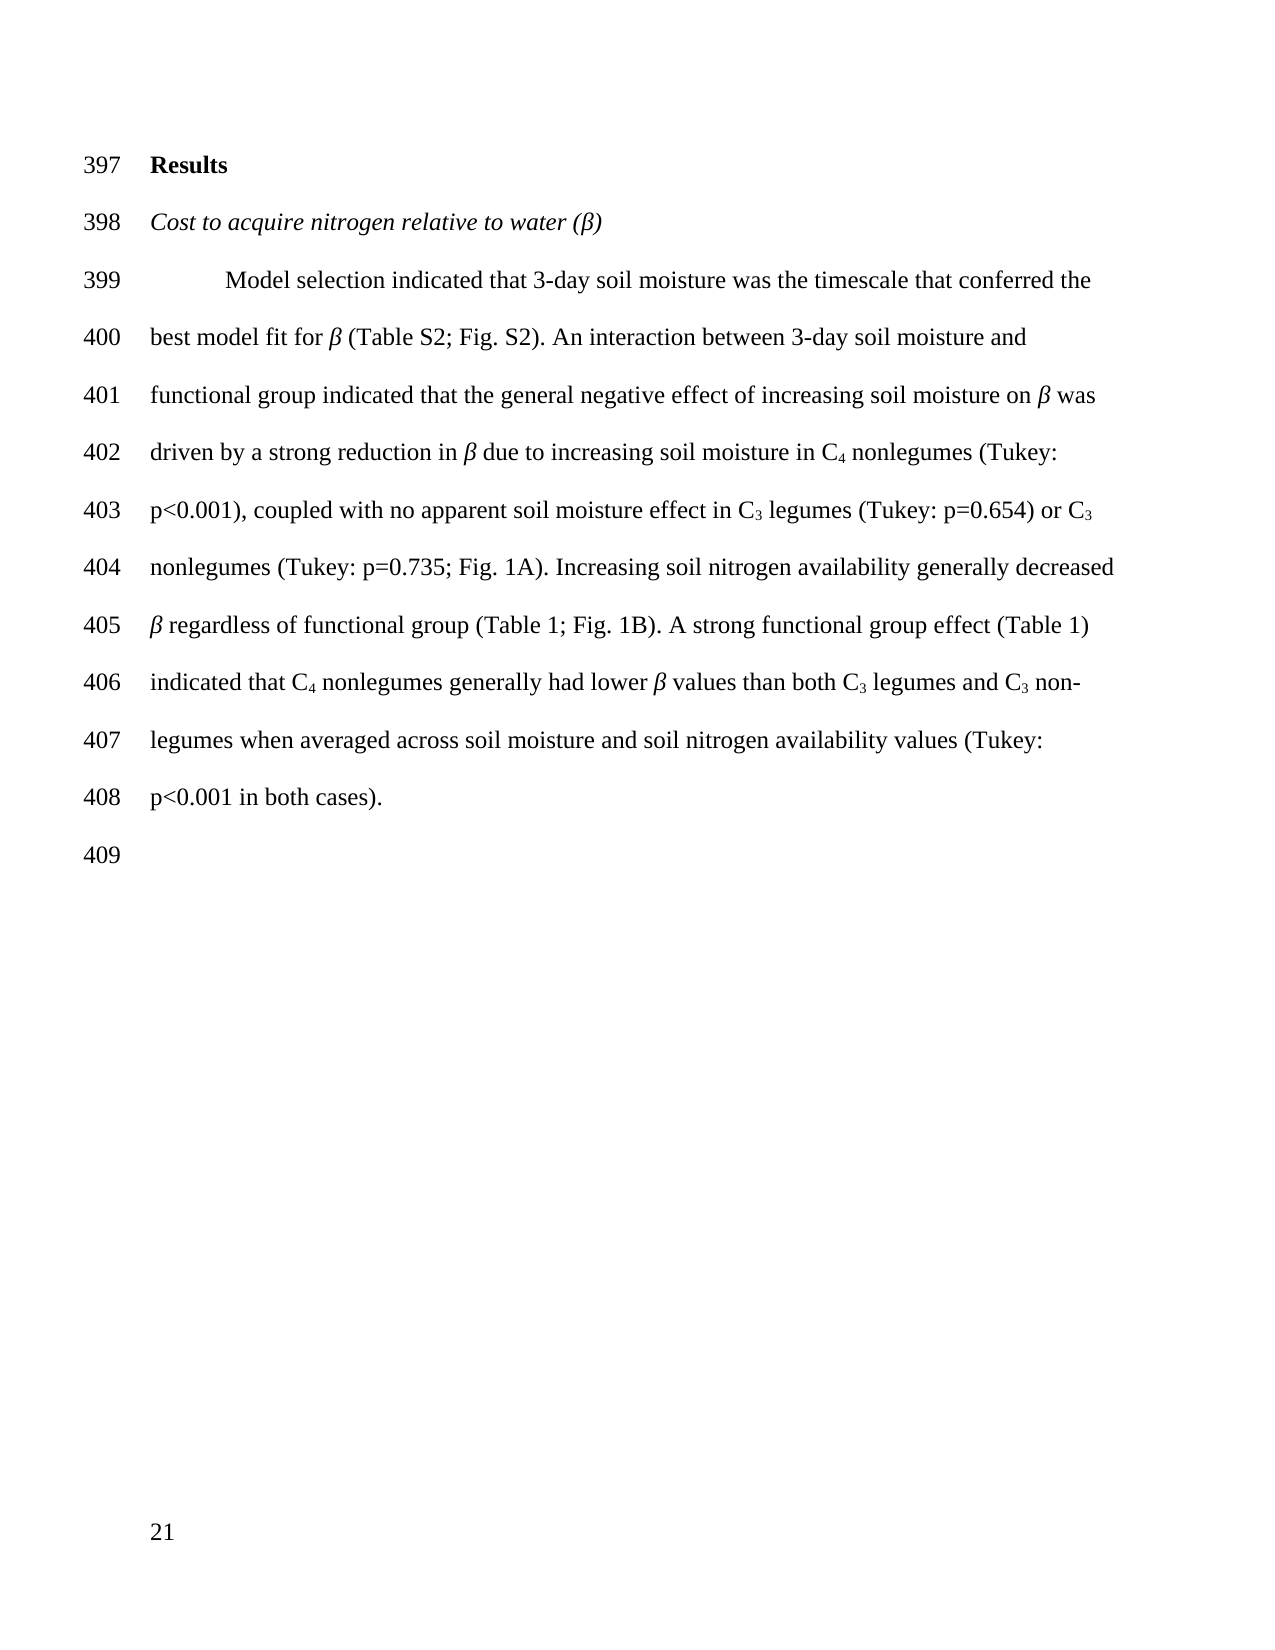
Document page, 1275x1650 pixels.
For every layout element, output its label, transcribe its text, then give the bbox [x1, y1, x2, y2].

text Model selection indicated that 3-day soil moisture was the timescale that conferred the best model fit for β (Table S2; Fig. S2). An interaction between 3-day soil moisture and functional group indicated that the general negative effect of increasing soil moisture on β was driven by a strong reduction in β due to increasing soil moisture in C4 nonlegumes (Tukey: p<0.001), coupled with no apparent soil moisture effect in C3 legumes (Tukey: p=0.654) or C3 nonlegumes (Tukey: p=0.735; Fig. 1A). Increasing soil nitrogen availability generally decreased β regardless of functional group (Table 1; Fig. 1B). A strong functional group effect (Table 1) indicated that C4 nonlegumes generally had lower β values than both C3 legumes and C3 non-legumes when averaged across soil moisture and soil nitrogen availability values (Tukey: p<0.001 in both cases). [150, 265, 1125, 811]
text Results [150, 150, 1125, 179]
text Cost to acquire nitrogen relative to water (β) [150, 207, 1125, 236]
